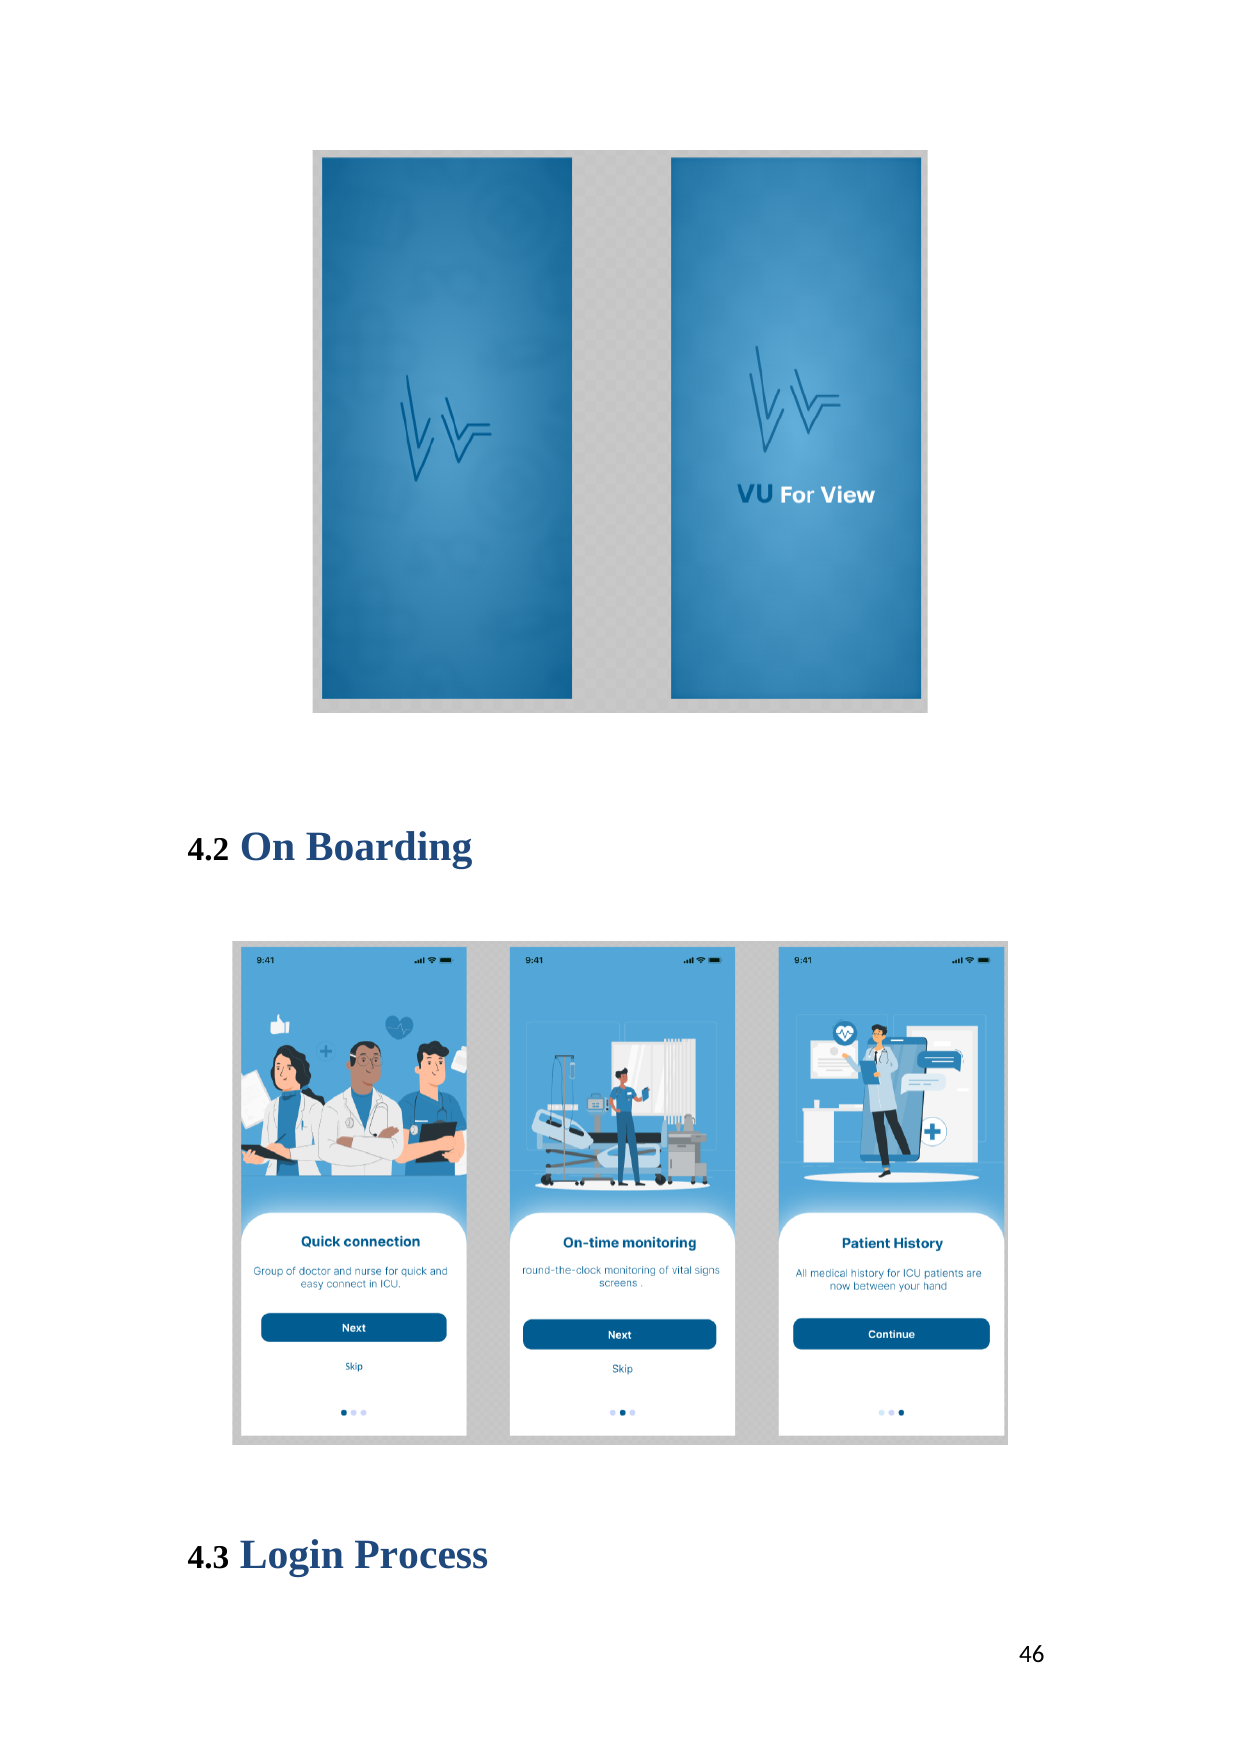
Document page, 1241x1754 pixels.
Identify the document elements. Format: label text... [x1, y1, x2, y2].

picture [312, 150, 928, 713]
picture [232, 941, 1008, 1445]
text 4.2 On Boarding [187, 821, 1053, 869]
text 4.3 Login Process [187, 1530, 1053, 1578]
